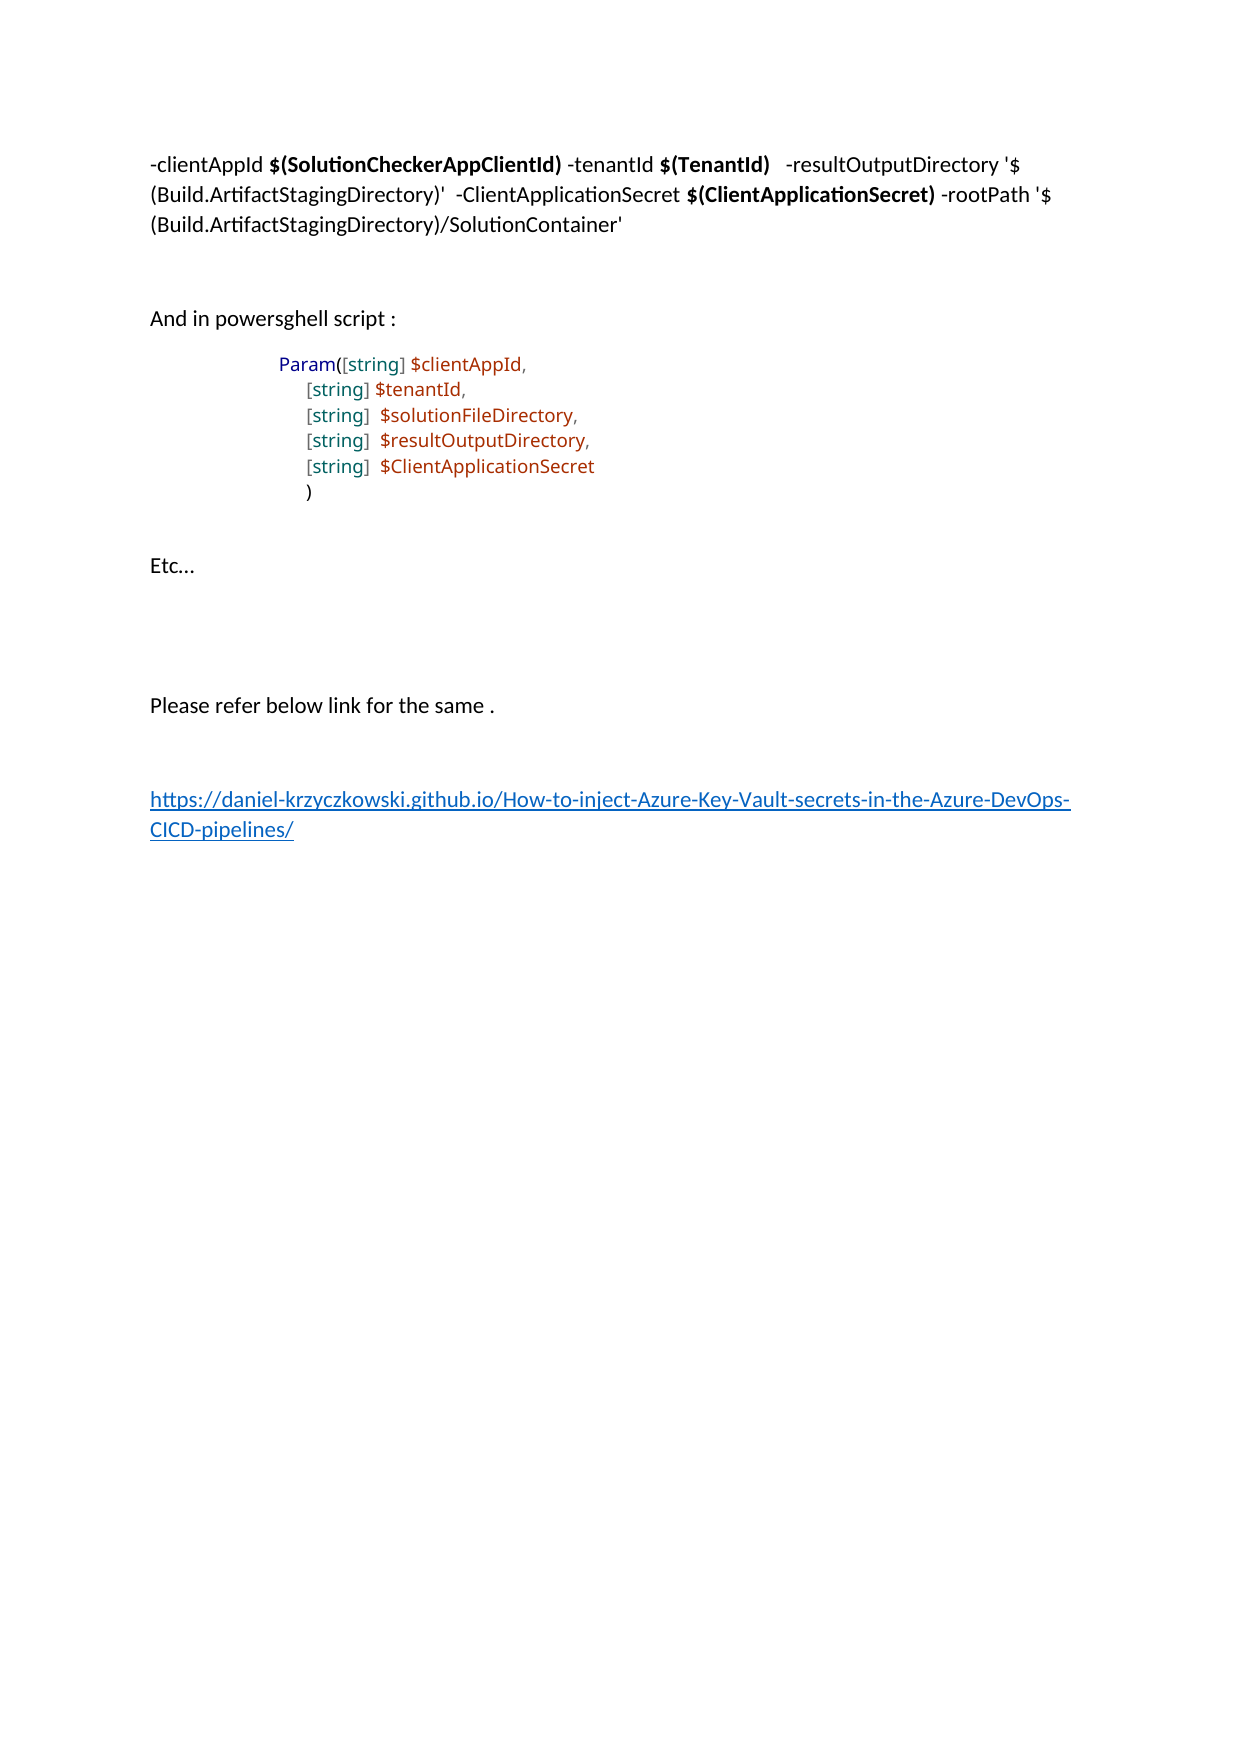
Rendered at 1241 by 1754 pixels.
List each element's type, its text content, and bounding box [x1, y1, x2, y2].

text [string] $ClientApplicationSecret [150, 453, 1090, 479]
text [string] $resultOutputDirectory, [150, 428, 1090, 453]
text https://daniel-krzyczkowski.github.io/How-to-inject-Azure-Key-Vault-secrets-in-the-Azure-DevOps-CICD-pipelines/ [150, 785, 1090, 844]
text [string] $tenantId, [150, 377, 1090, 402]
text Please refer below link for the same . [150, 692, 1090, 720]
text [string] $solutionFileDirectory, [150, 402, 1090, 428]
text -clientAppId $(SolutionCheckerAppClientId) -tenantId $(TenantId) -resultOutputDirectory '$(Build.ArtifactStagingDirectory)' -ClientApplicationSecret $(ClientApplicationSecret) -rootPath '$(Build.ArtifactStagingDirectory)/SolutionContainer' [150, 150, 1090, 238]
text Param([string] $clientAppId, [150, 351, 1090, 377]
text Etc… [150, 551, 1090, 579]
text And in powersghell script : [150, 304, 1090, 332]
text ) [150, 479, 1090, 504]
